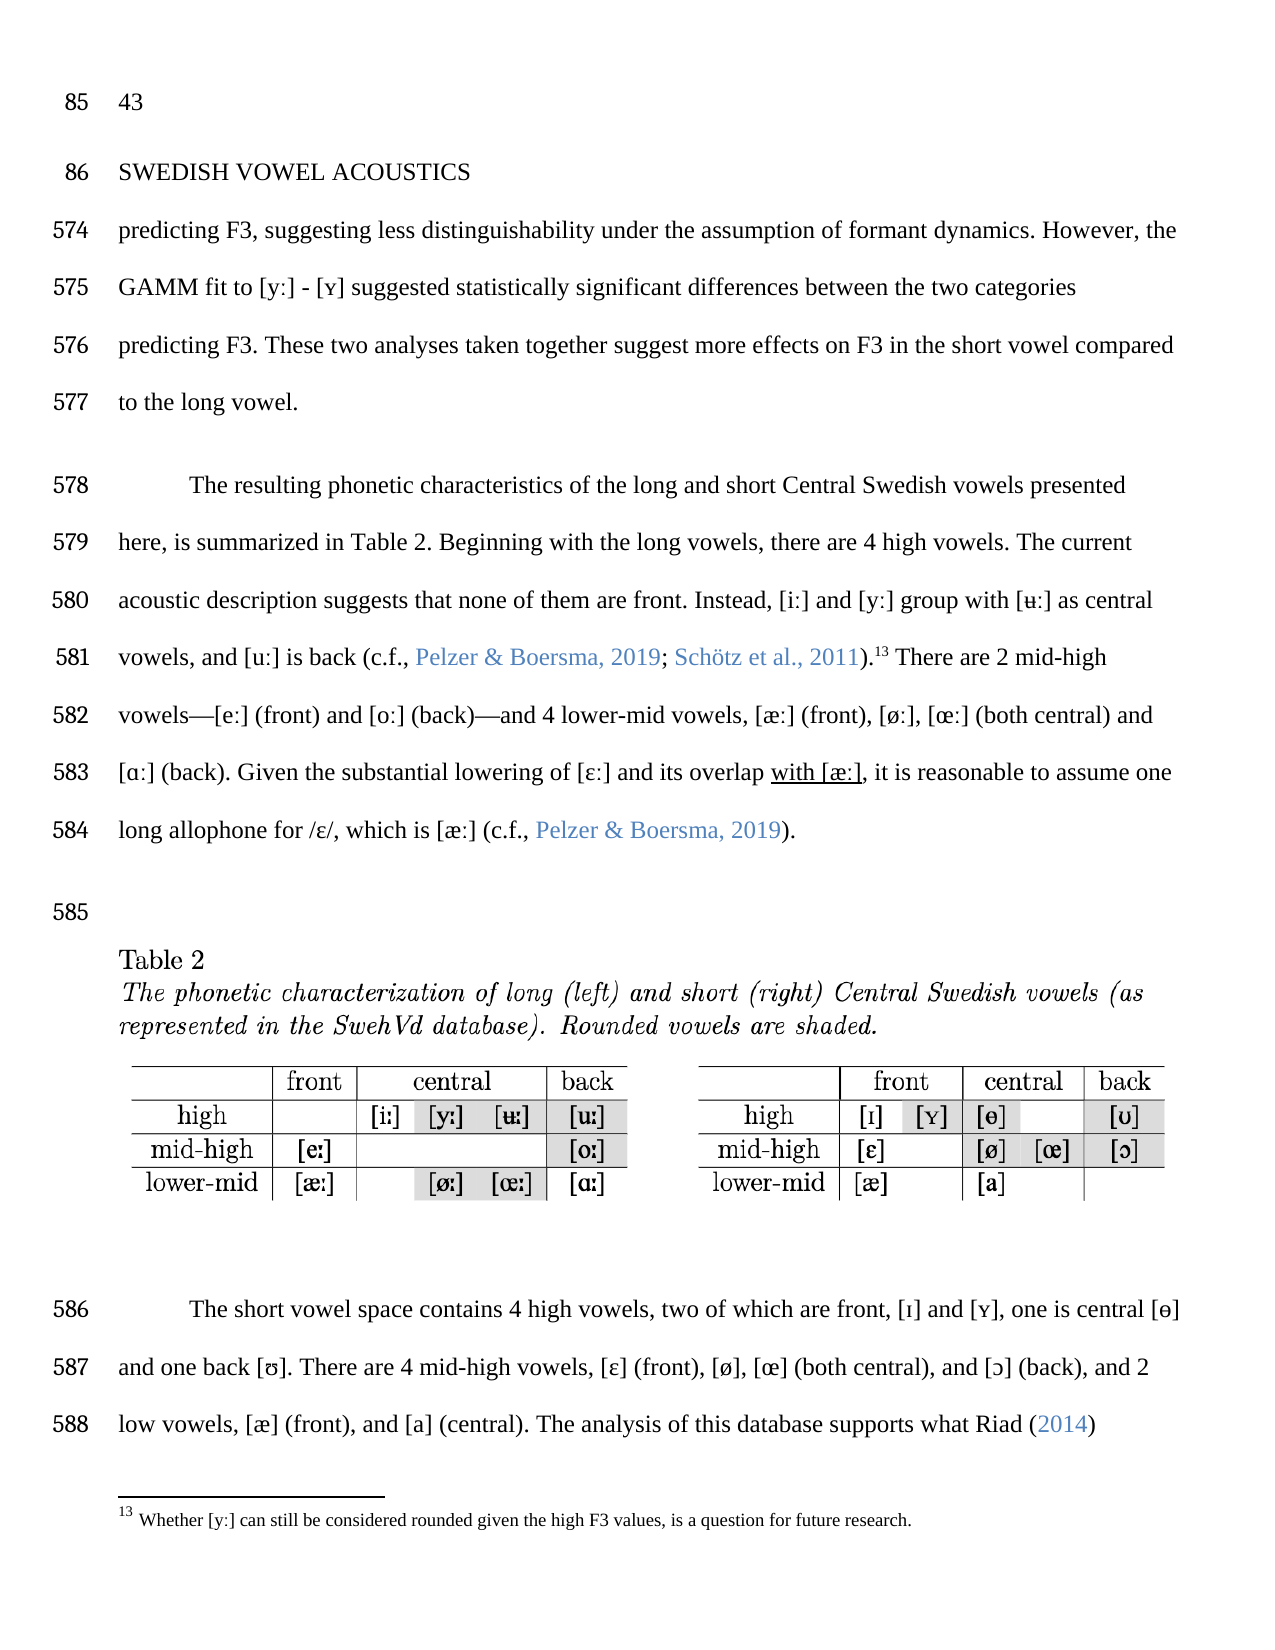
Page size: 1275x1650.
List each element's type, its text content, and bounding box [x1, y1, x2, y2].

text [118, 980, 1181, 1438]
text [118, 215, 1181, 416]
picture [110, 937, 1177, 1212]
text The resulting phonetic characteristics of the long and short Central Swedish vowels presented here, is summarized in Table 2. Beginning with the long vowels, there are 4 high vowels. The current acoustic description suggests that none of them are front. Instead, [iː] and [yː] group with [ʉː] as central vowels, and [uː] is back (c.f., Pelzer & Boersma, 2019; Schötz et al., 2011). There are 2 mid-high vowels—[eː] (front) and [oː] (back)—and 4 lower-mid vowels, [æː] (front), [øː], [œː] (both central) and [ɑː] (back). Given the substantial lowering of [ɛː] and its overlap with [æː], it is reasonable to assume one long allophone for /ɛ/, which is [æː] (c.f., Pelzer & Boersma, 2019). [118, 470, 1181, 844]
